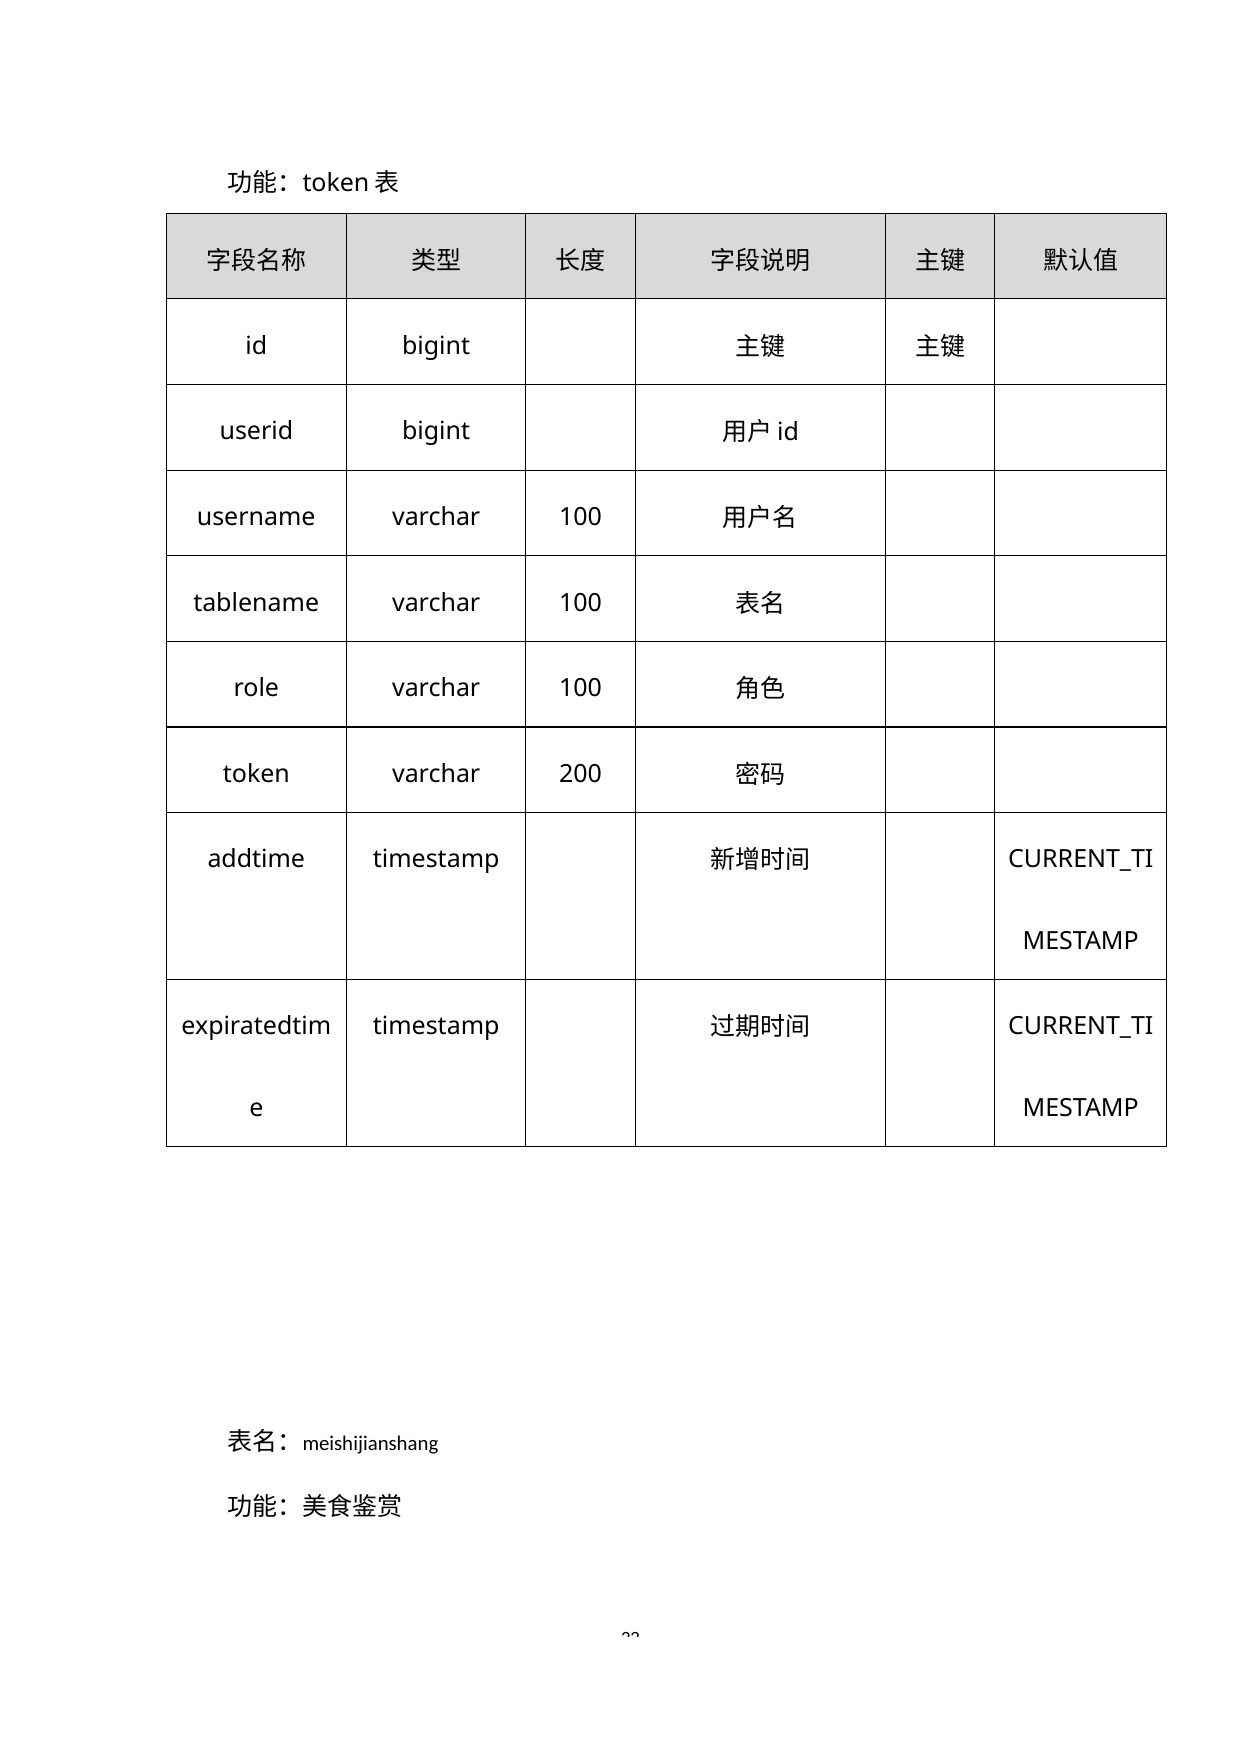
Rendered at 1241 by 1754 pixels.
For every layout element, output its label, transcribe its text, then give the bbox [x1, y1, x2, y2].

table_cell varchar [347, 471, 525, 555]
table_cell [995, 299, 1166, 384]
table_cell 角色 [636, 642, 885, 726]
table_cell 主键 [886, 299, 994, 384]
table_header 类型 [347, 214, 525, 298]
table_cell 100 [526, 556, 635, 641]
table_cell userid [167, 385, 346, 469]
table_cell 200 [526, 728, 635, 812]
table_cell 过期时间 [636, 980, 885, 1146]
table_cell addtime [167, 813, 346, 979]
table_cell timestamp [347, 813, 525, 979]
table_header 字段说明 [636, 214, 885, 298]
table_cell 密码 [636, 728, 885, 812]
table_cell [526, 299, 635, 384]
table_cell bigint [347, 299, 525, 384]
table_cell 用户名 [636, 471, 885, 555]
table_cell varchar [347, 642, 525, 726]
table_cell token [167, 728, 346, 812]
table_cell role [167, 642, 346, 726]
table_cell [995, 728, 1166, 812]
table_header 主键 [886, 214, 994, 298]
table_cell varchar [347, 728, 525, 812]
table_header 长度 [526, 214, 635, 298]
table_cell 100 [526, 642, 635, 726]
table_cell CURRENT_TIMESTAMP [995, 813, 1166, 979]
table_cell 100 [526, 471, 635, 555]
table_cell [995, 385, 1166, 469]
table_cell expiratedtime [167, 980, 346, 1146]
table_cell timestamp [347, 980, 525, 1146]
table_cell [886, 980, 994, 1146]
text 功能：美食鉴赏 [177, 1472, 1092, 1537]
table_cell 用户id [636, 385, 885, 469]
table_header 字段名称 [167, 214, 346, 298]
table_cell 新增时间 [636, 813, 885, 979]
table_cell id [167, 299, 346, 384]
text 功能：token表 [177, 148, 1092, 213]
table_cell [886, 813, 994, 979]
table_cell bigint [347, 385, 525, 469]
table_cell [995, 471, 1166, 555]
table_cell [526, 980, 635, 1146]
table_cell 主键 [636, 299, 885, 384]
table_cell [995, 642, 1166, 726]
table_cell varchar [347, 556, 525, 641]
table_cell [995, 556, 1166, 641]
table_cell [886, 728, 994, 812]
table_cell tablename [167, 556, 346, 641]
table_cell CURRENT_TIMESTAMP [995, 980, 1166, 1146]
text 表名：meishijianshang [177, 1407, 1092, 1472]
table_header 默认值 [995, 214, 1166, 298]
table_cell 表名 [636, 556, 885, 641]
table_cell [526, 813, 635, 979]
table_cell [886, 556, 994, 641]
table_cell [886, 385, 994, 469]
table_cell [526, 385, 635, 469]
table_cell [886, 642, 994, 726]
table_cell username [167, 471, 346, 555]
table_cell [886, 471, 994, 555]
